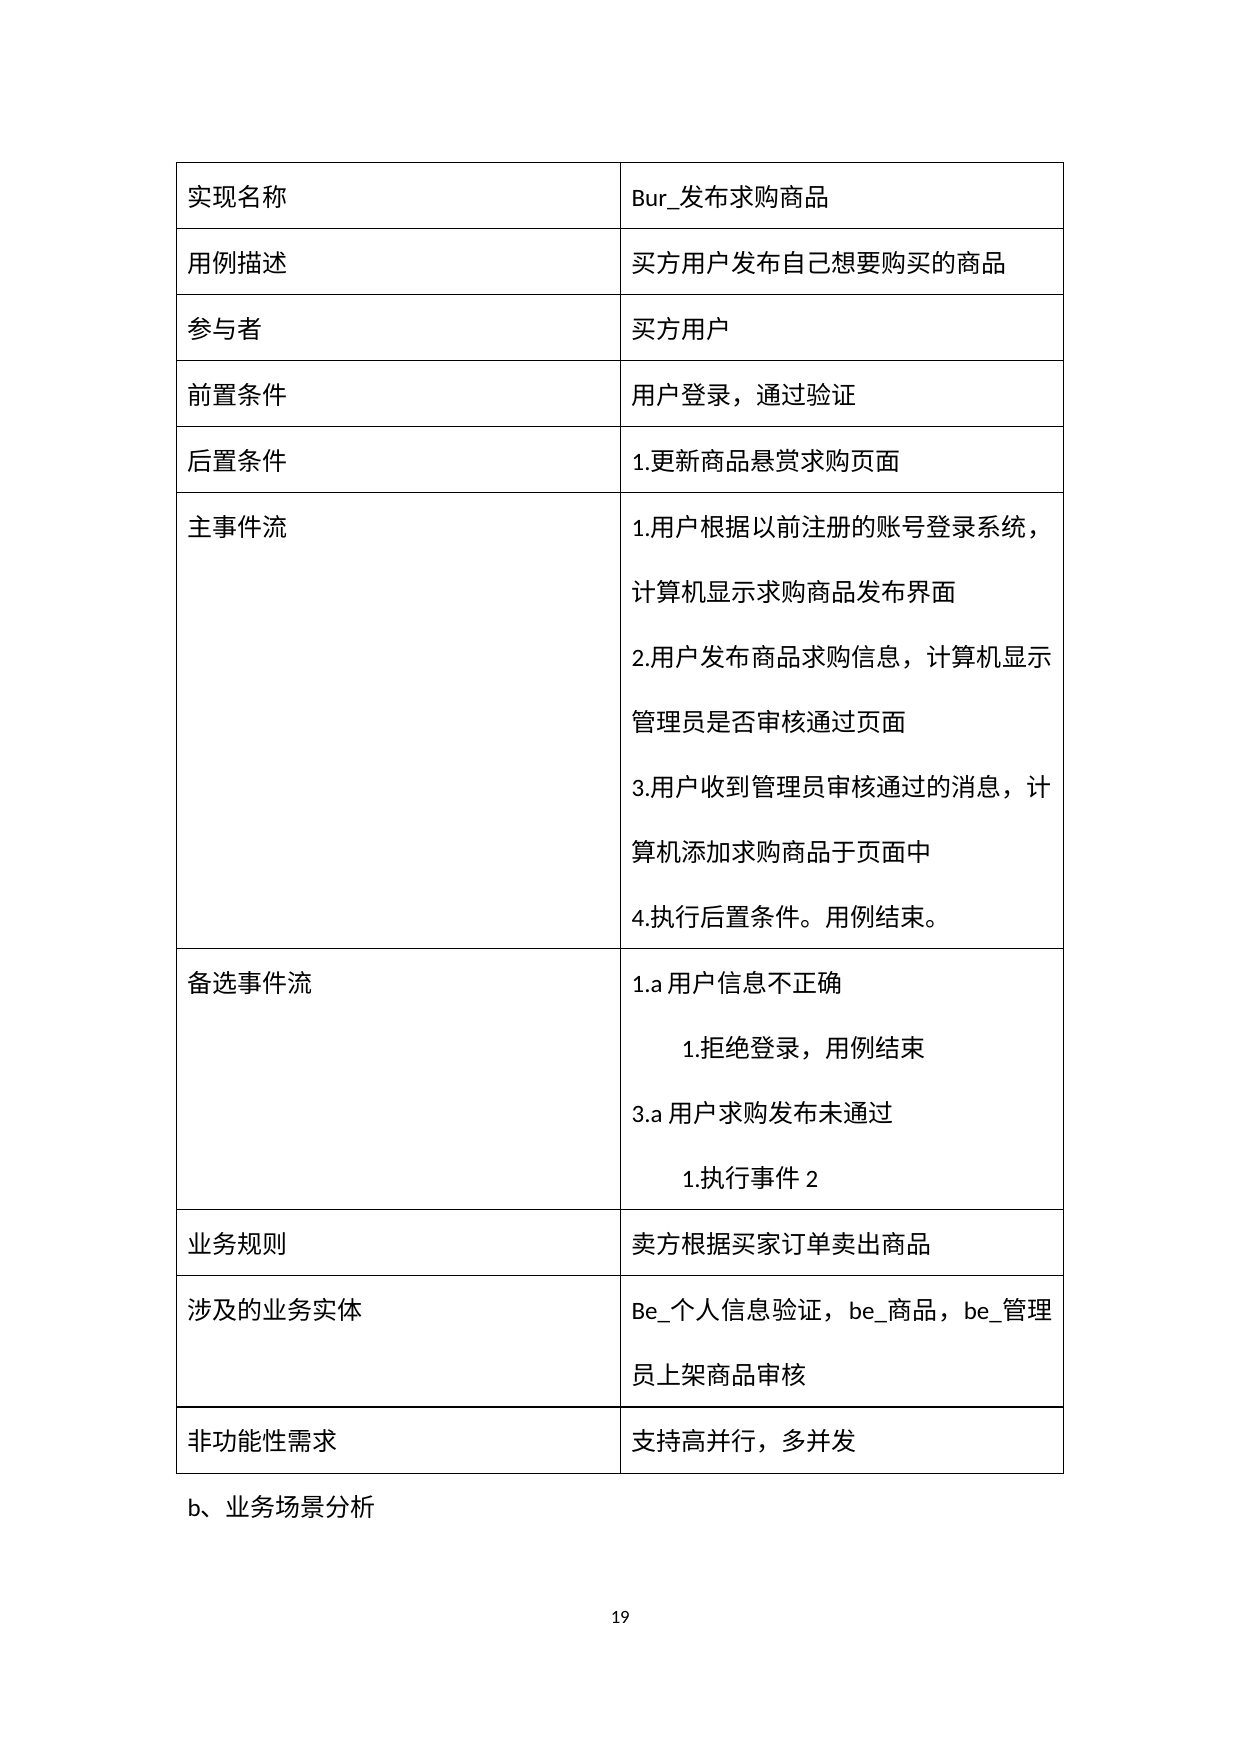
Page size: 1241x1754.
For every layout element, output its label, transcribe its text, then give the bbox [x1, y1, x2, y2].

table_cell 1.a用户信息不正确 1.拒绝登录，用例结束 3.a 用户求购发布未通过 1.执行事件2 [621, 949, 1063, 1209]
table_cell 主事件流 [177, 493, 620, 948]
table_cell 卖方根据买家订单卖出商品 [621, 1210, 1063, 1275]
table_cell Be_个人信息验证，be_商品，be_管理员上架商品审核 [621, 1276, 1063, 1406]
table_cell 实现名称 [177, 163, 620, 228]
table_cell 用户登录，通过验证 [621, 361, 1063, 426]
table_cell 业务规则 [177, 1210, 620, 1275]
table_cell 非功能性需求 [177, 1408, 620, 1472]
table_cell 支持高并行，多并发 [621, 1408, 1063, 1472]
table_cell 后置条件 [177, 427, 620, 492]
table_cell Bur_发布求购商品 [621, 163, 1063, 228]
table_cell 买方用户 [621, 295, 1063, 360]
table_cell 涉及的业务实体 [177, 1276, 620, 1406]
table_cell 1.用户根据以前注册的账号登录系统，计算机显示求购商品发布界面 2.用户发布商品求购信息，计算机显示管理员是否审核通过页面 3.用户收到管理员审核通过的消息，计算机添加求购商品于页面中 4.执行后置条件。用例结束。 [621, 493, 1063, 948]
table_cell 1.更新商品悬赏求购页面 [621, 427, 1063, 492]
table_cell 参与者 [177, 295, 620, 360]
text b、业务场景分析 [187, 1474, 1053, 1538]
table_cell 买方用户发布自己想要购买的商品 [621, 229, 1063, 294]
table_cell 用例描述 [177, 229, 620, 294]
table_cell 备选事件流 [177, 949, 620, 1209]
table_cell 前置条件 [177, 361, 620, 426]
